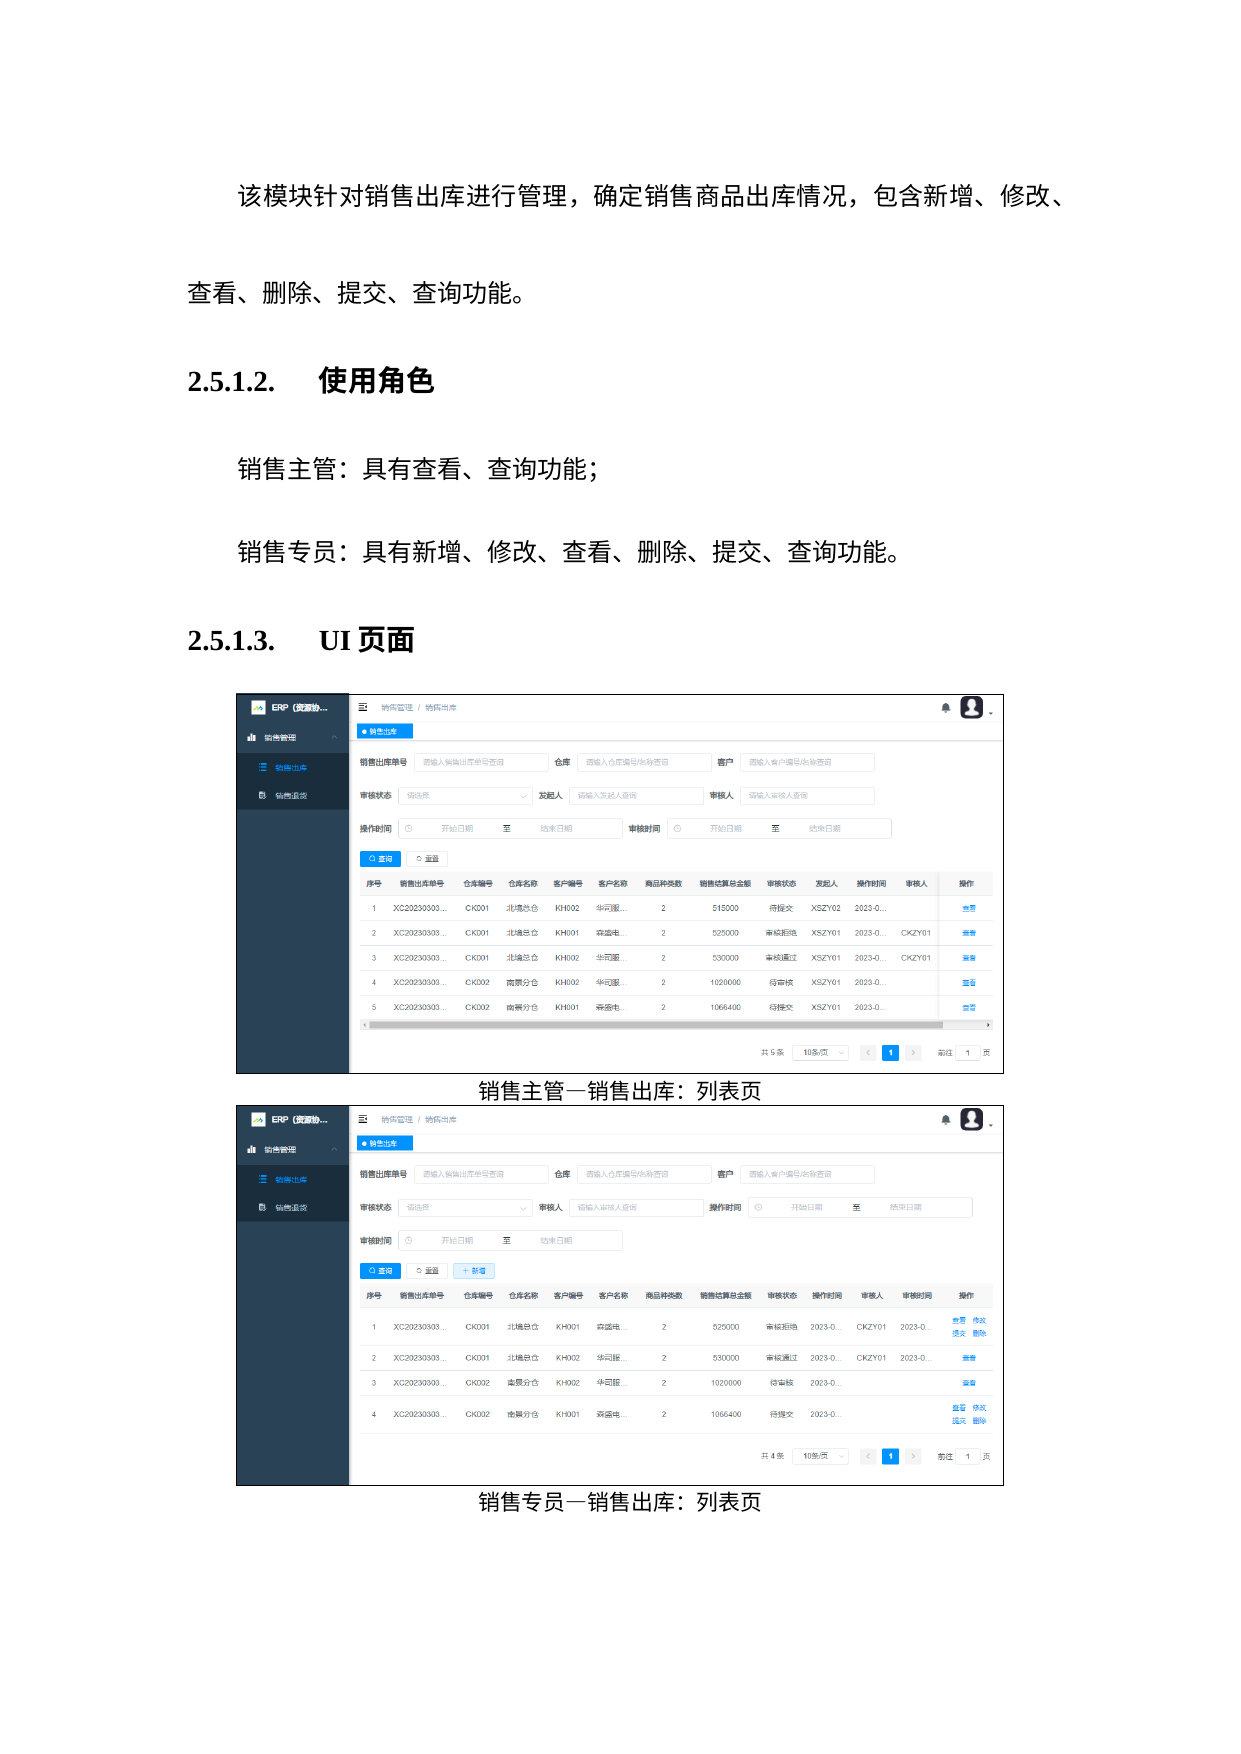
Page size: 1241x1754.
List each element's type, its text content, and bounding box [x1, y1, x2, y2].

picture [237, 1106, 1003, 1485]
subtitle UI页面 [187, 605, 1053, 670]
text 销售专员—销售出库：列表页 [187, 1485, 1053, 1517]
text 销售主管—销售出库：列表页 [187, 1074, 1053, 1106]
text 该模块针对销售出库进行管理，确定销售商品出库情况，包含新增、修改、查看、删除、提交、查询功能。 [187, 162, 1053, 324]
subtitle 使用角色 [187, 346, 1053, 411]
text 销售主管：具有查看、查询功能； [187, 435, 1053, 500]
text 销售专员：具有新增、修改、查看、删除、提交、查询功能。 [187, 518, 1053, 583]
picture [237, 695, 1003, 1073]
